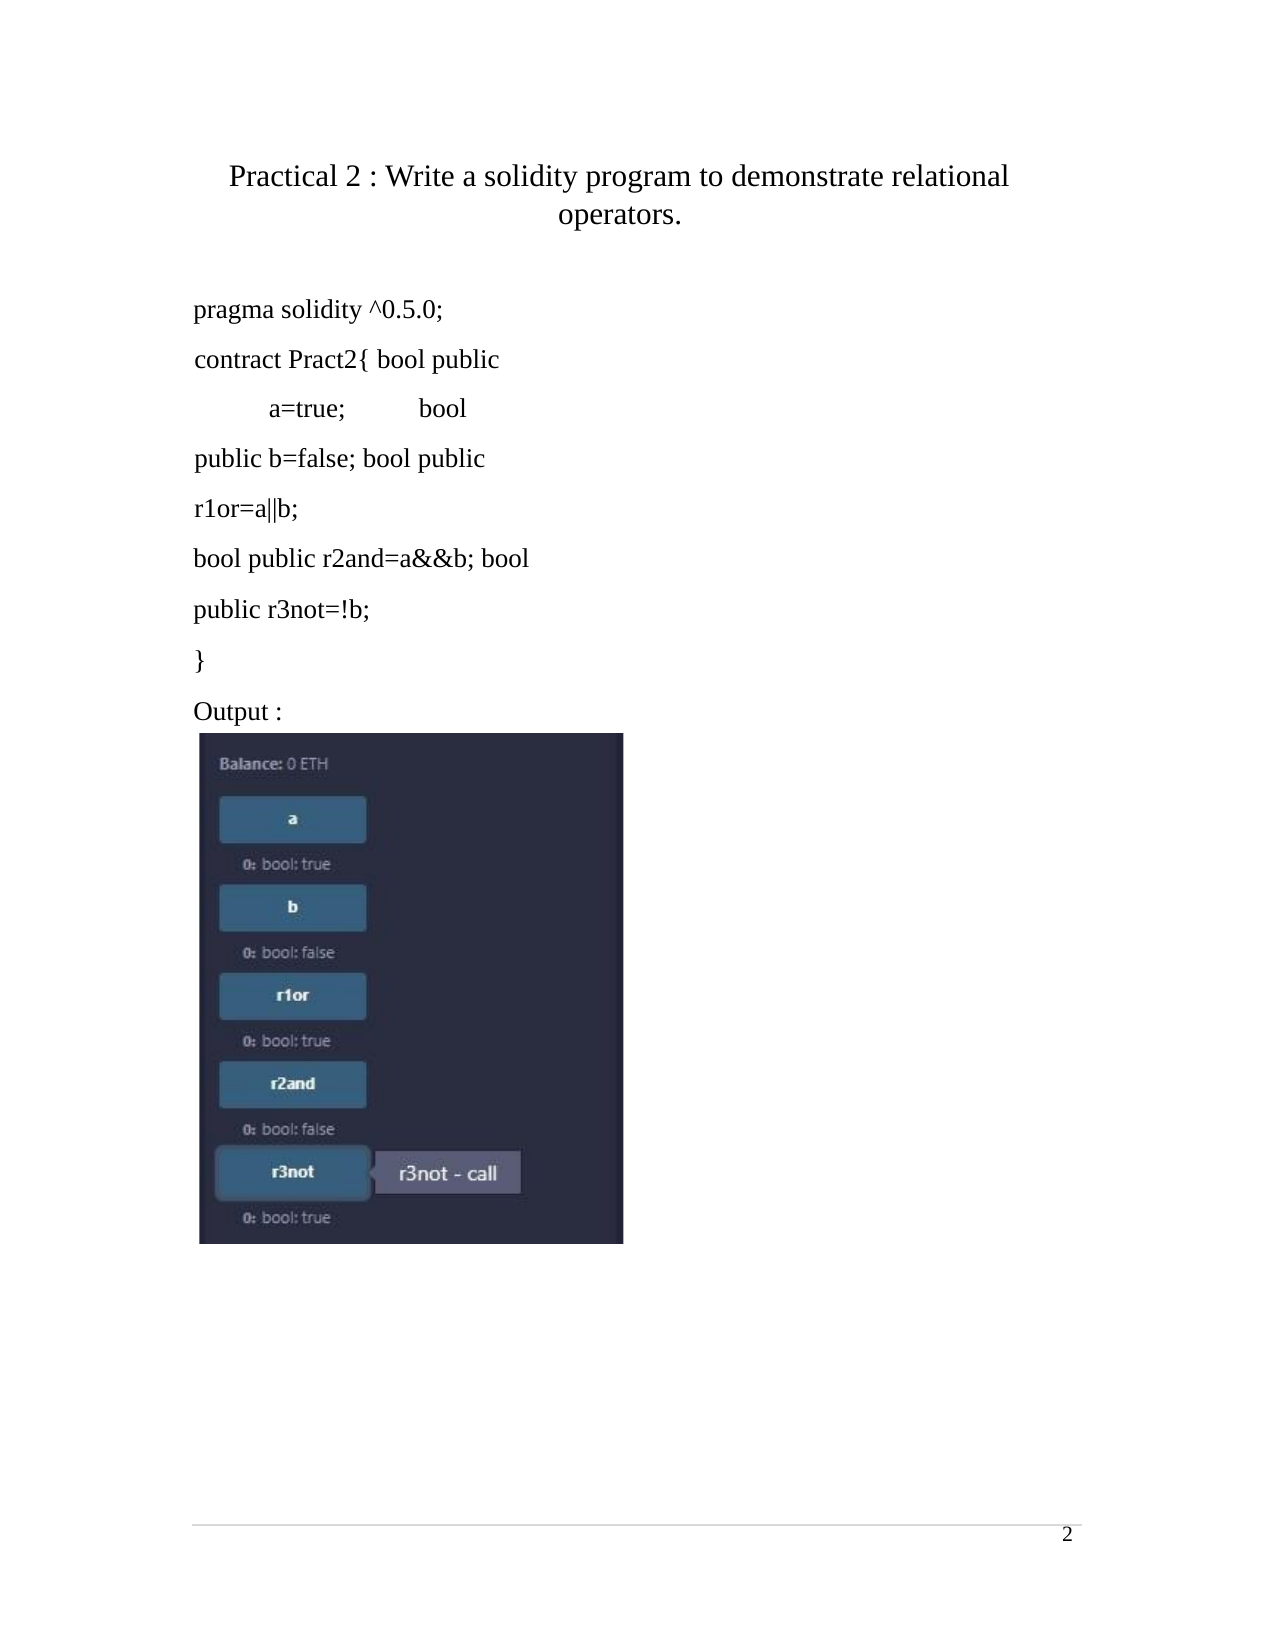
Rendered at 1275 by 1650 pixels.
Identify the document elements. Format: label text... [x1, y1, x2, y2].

text public r3not=!b; [193, 593, 628, 624]
text Practical 2 : Write a solidity program to demonstrate relational operators. [195, 157, 1044, 231]
text Output : [193, 695, 628, 726]
text pragma solidity ^0.5.0; contract Pract2{ bool public a=true; bool public b=false; bool public r1or=a||b; [193, 293, 522, 523]
text } [193, 644, 628, 675]
text bool public r2and=a&&b; bool [193, 542, 628, 574]
picture [199, 733, 624, 1244]
